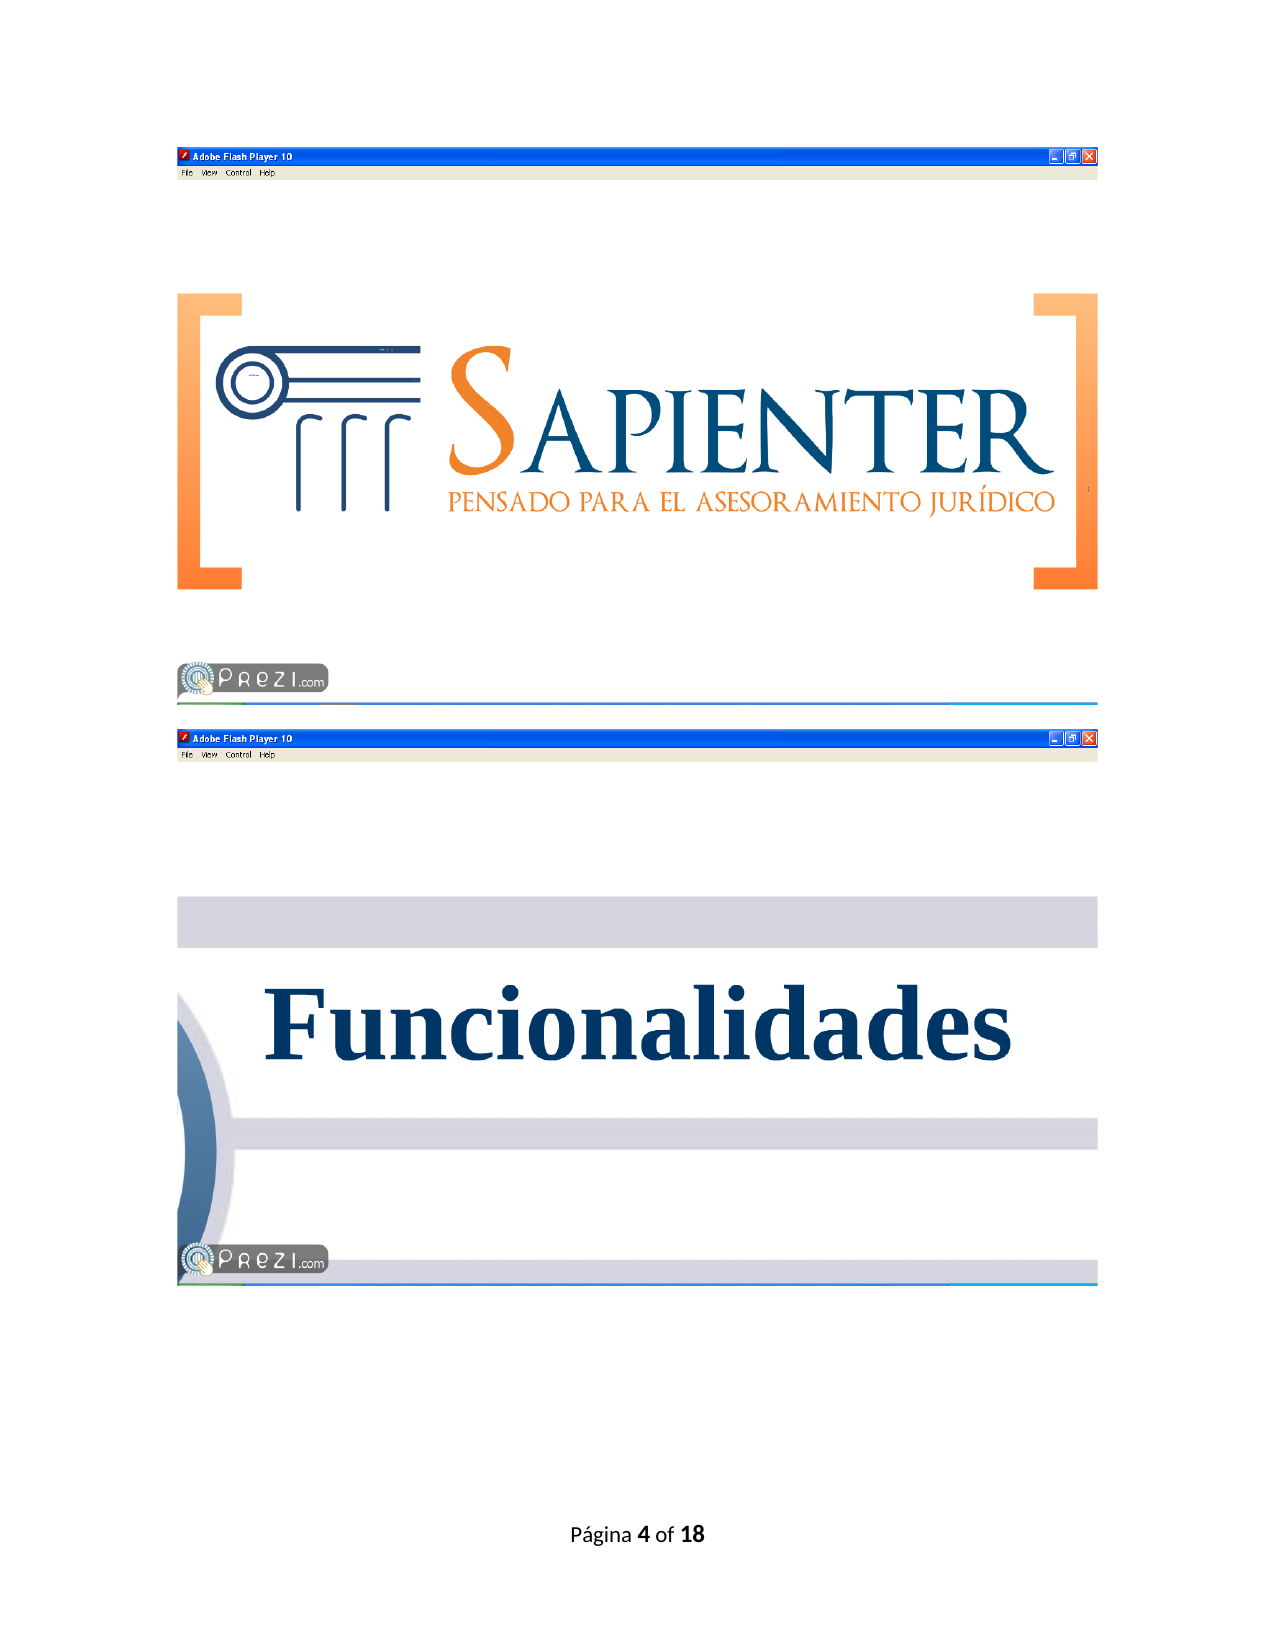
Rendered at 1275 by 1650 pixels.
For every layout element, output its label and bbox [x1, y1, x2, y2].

picture [177, 147, 1098, 705]
picture [177, 729, 1098, 1286]
